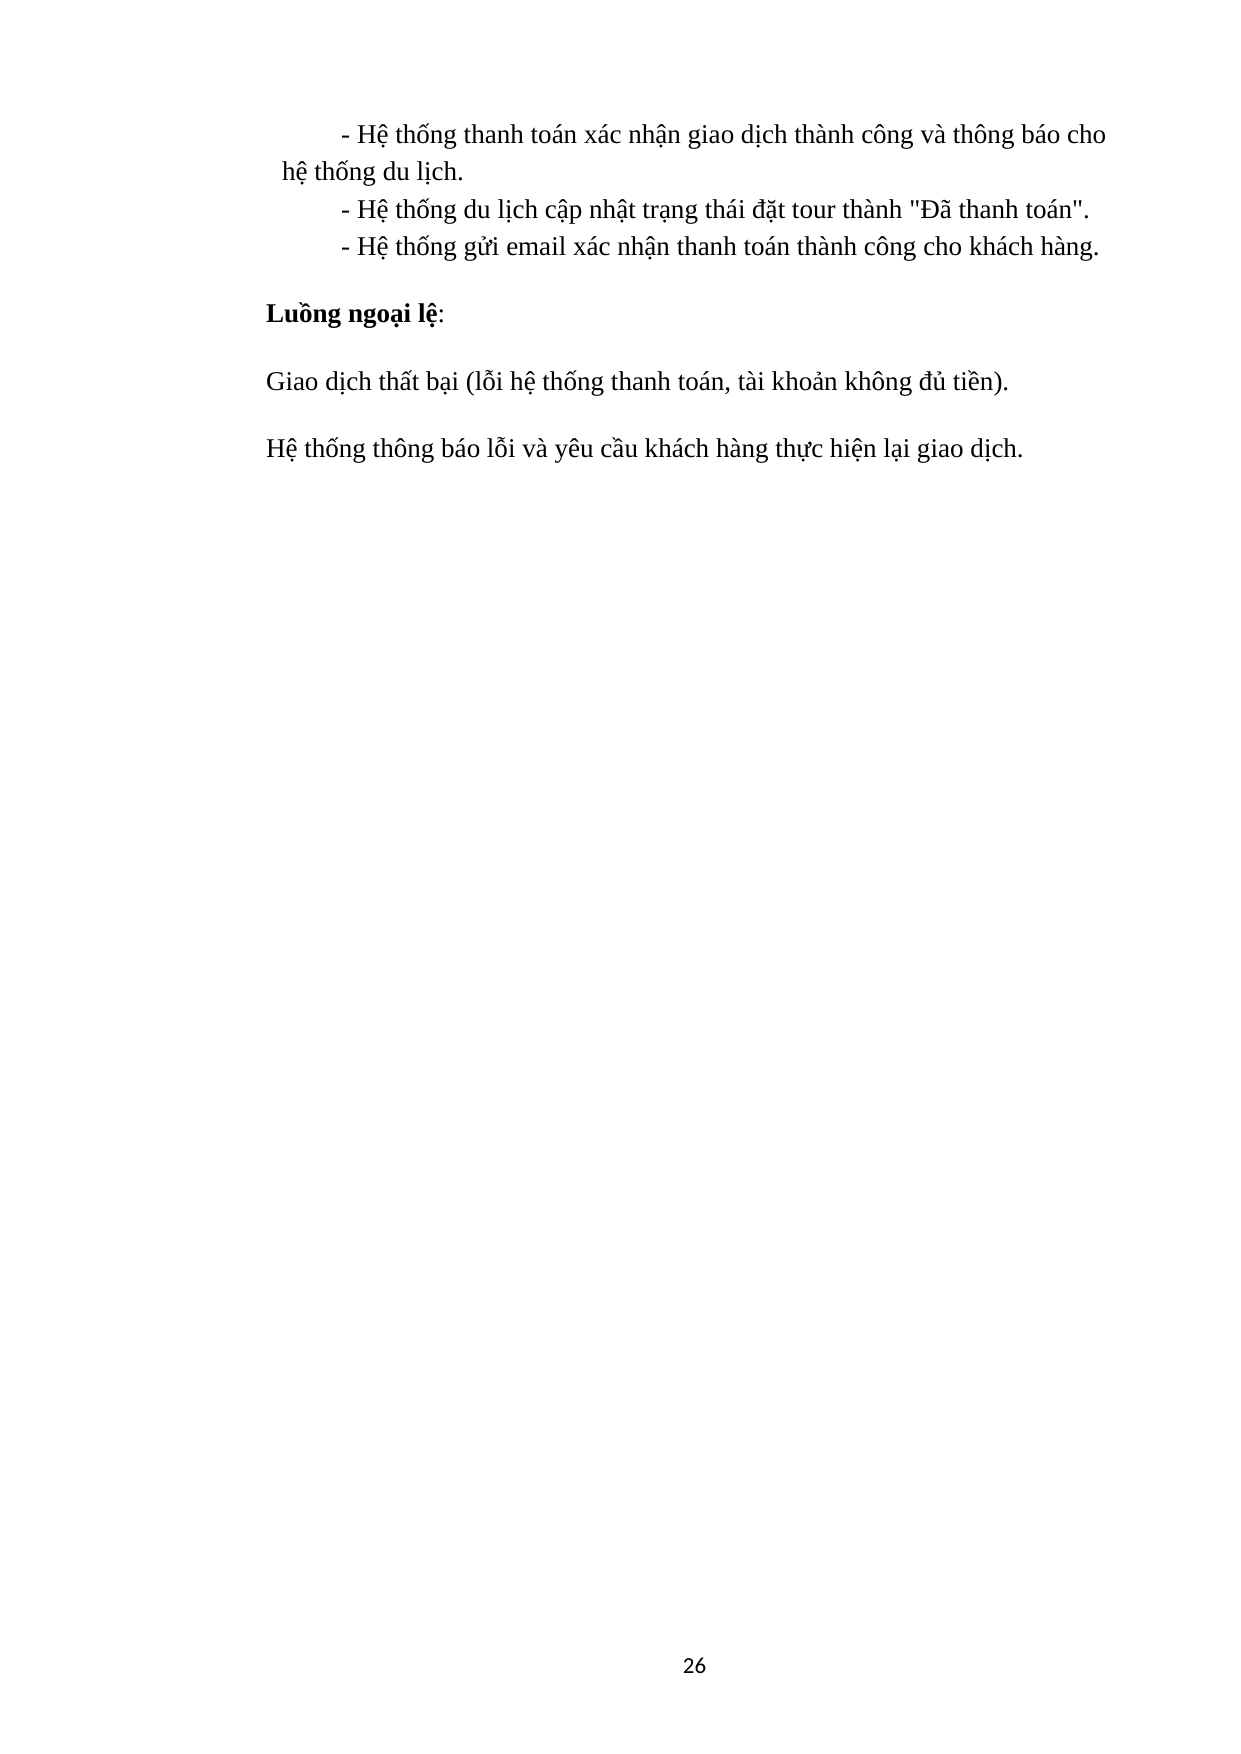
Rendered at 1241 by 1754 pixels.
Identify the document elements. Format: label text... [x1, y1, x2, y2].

list Hệ thống thanh toán xác nhận giao dịch thành công và thông báo cho hệ thống du lịch. [282, 118, 1122, 187]
list Hệ thống gửi email xác nhận thanh toán thành công cho khách hàng. [282, 230, 1122, 261]
text Luồng ngoại lệ: [207, 297, 1122, 328]
list Hệ thống du lịch cập nhật trạng thái đặt tour thành "Đã thanh toán". [282, 193, 1122, 224]
text Hệ thống thông báo lỗi và yêu cầu khách hàng thực hiện lại giao dịch. [207, 432, 1122, 463]
text Giao dịch thất bại (lỗi hệ thống thanh toán, tài khoản không đủ tiền). [207, 364, 1122, 396]
